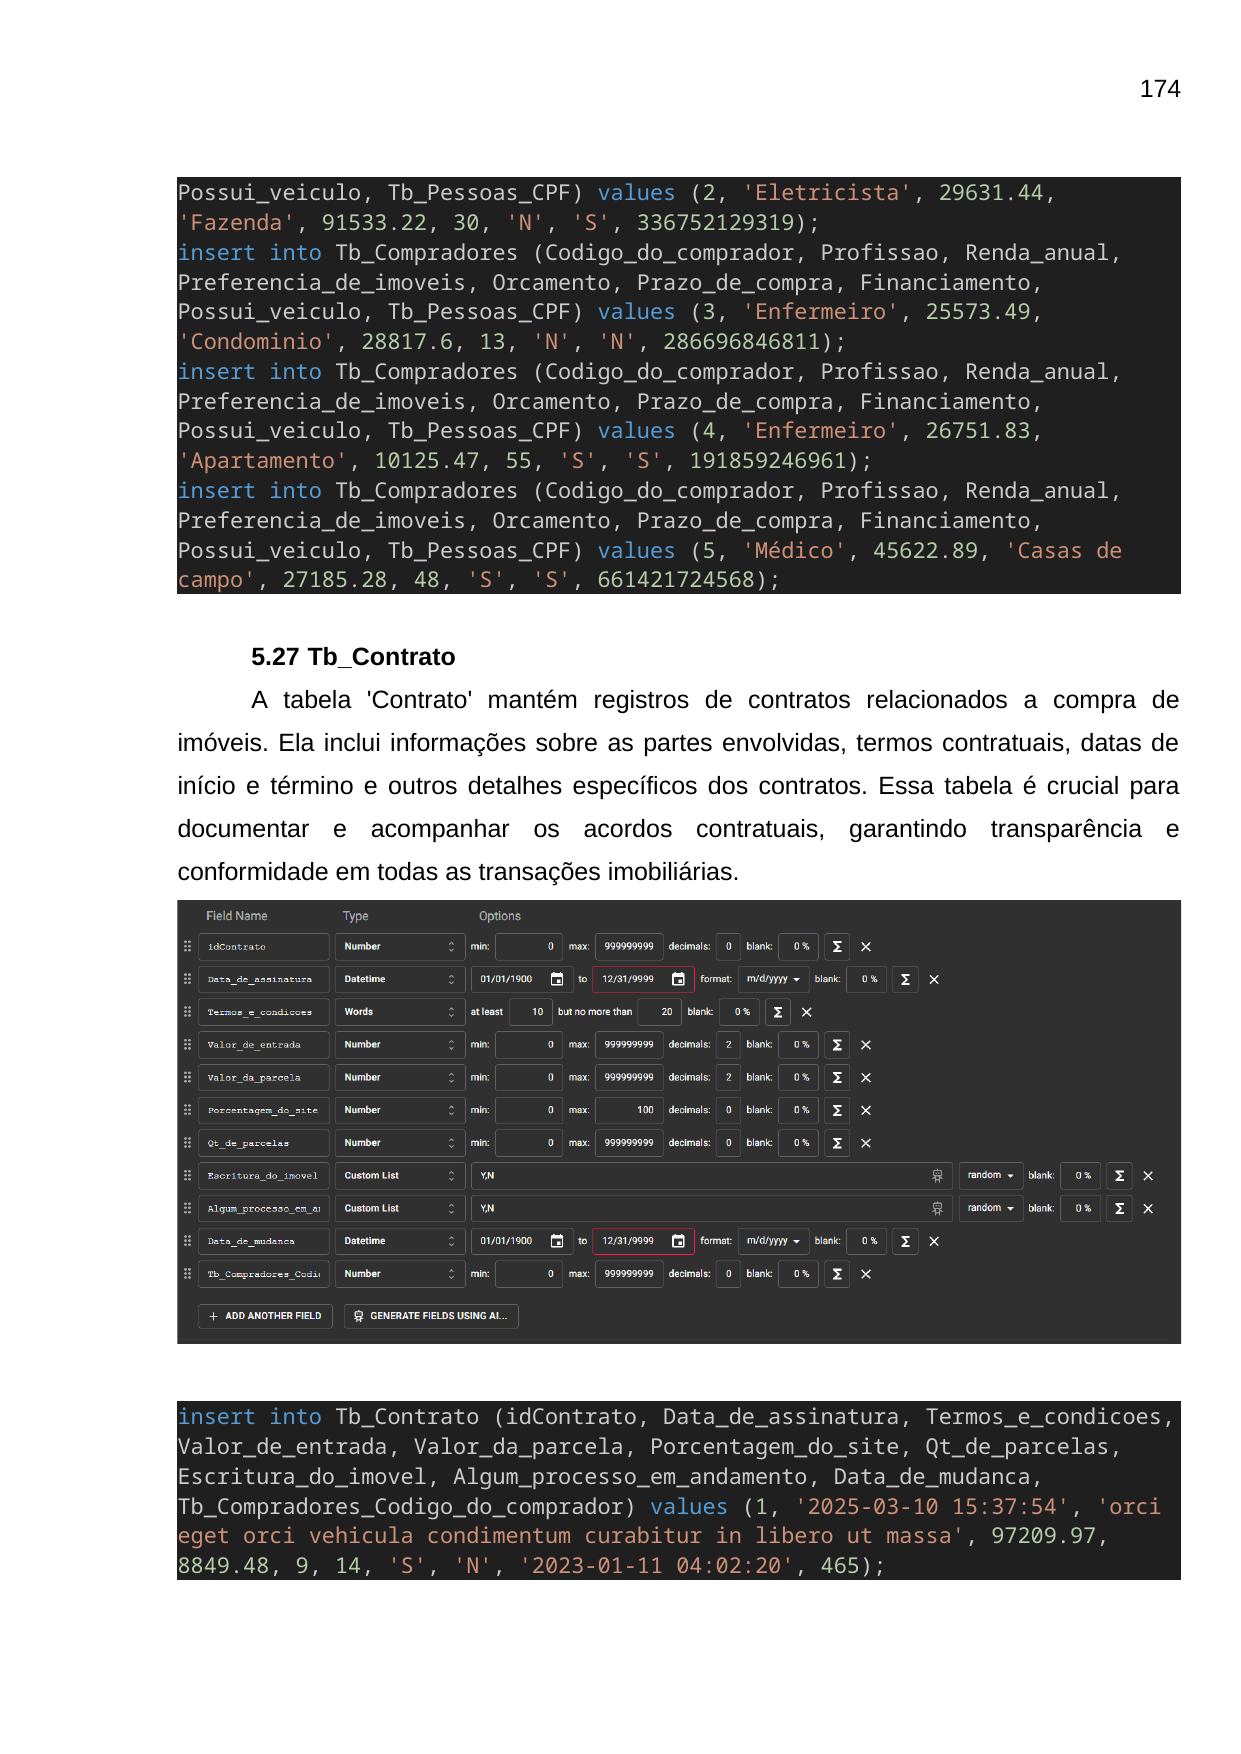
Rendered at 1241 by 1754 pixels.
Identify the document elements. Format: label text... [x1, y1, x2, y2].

text insert into Tb_Compradores (Codigo_do_comprador, Profissao, Renda_anual, Preferencia_de_imoveis, Orcamento, Prazo_de_compra, Financiamento, Possui_veiculo, Tb_Pessoas_CPF) values (4, 'Enfermeiro', 26751.83, 'Apartamento', 10125.47, 55, 'S', 'S', 191859246961); [177, 356, 1181, 475]
text insert into Tb_Contrato (idContrato, Data_de_assinatura, Termos_e_condicoes, Valor_de_entrada, Valor_da_parcela, Porcentagem_do_site, Qt_de_parcelas, Escritura_do_imovel, Algum_processo_em_andamento, Data_de_mudanca, Tb_Compradores_Codigo_do_comprador) values (1, '2025-03-10 15:37:54', 'orci eget orci vehicula condimentum curabitur in libero ut massa', 97209.97, 8849.48, 9, 14, 'S', 'N', '2023-01-11 04:02:20', 465); [177, 1401, 1181, 1580]
text insert into Tb_Compradores (Codigo_do_comprador, Profissao, Renda_anual, Preferencia_de_imoveis, Orcamento, Prazo_de_compra, Financiamento, Possui_veiculo, Tb_Pessoas_CPF) values (3, 'Enfermeiro', 25573.49, 'Condominio', 28817.6, 13, 'N', 'N', 286696846811); [177, 237, 1181, 356]
list Tb_Contrato [251, 642, 1181, 670]
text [177, 177, 1181, 237]
text A tabela 'Contrato' mantém registros de contratos relacionados a compra de imóveis. Ela inclui informações sobre as partes envolvidas, termos contratuais, datas de início e término e outros detalhes específicos dos contratos. Essa tabela é crucial para documentar e acompanhar os acordos contratuais, garantindo transparência e conformidade em todas as transações imobiliárias. [177, 685, 1181, 886]
picture [177, 900, 1182, 1344]
text insert into Tb_Compradores (Codigo_do_comprador, Profissao, Renda_anual, Preferencia_de_imoveis, Orcamento, Prazo_de_compra, Financiamento, Possui_veiculo, Tb_Pessoas_CPF) values (5, 'Médico', 45622.89, 'Casas de campo', 27185.28, 48, 'S', 'S', 661421724568); [177, 475, 1181, 594]
